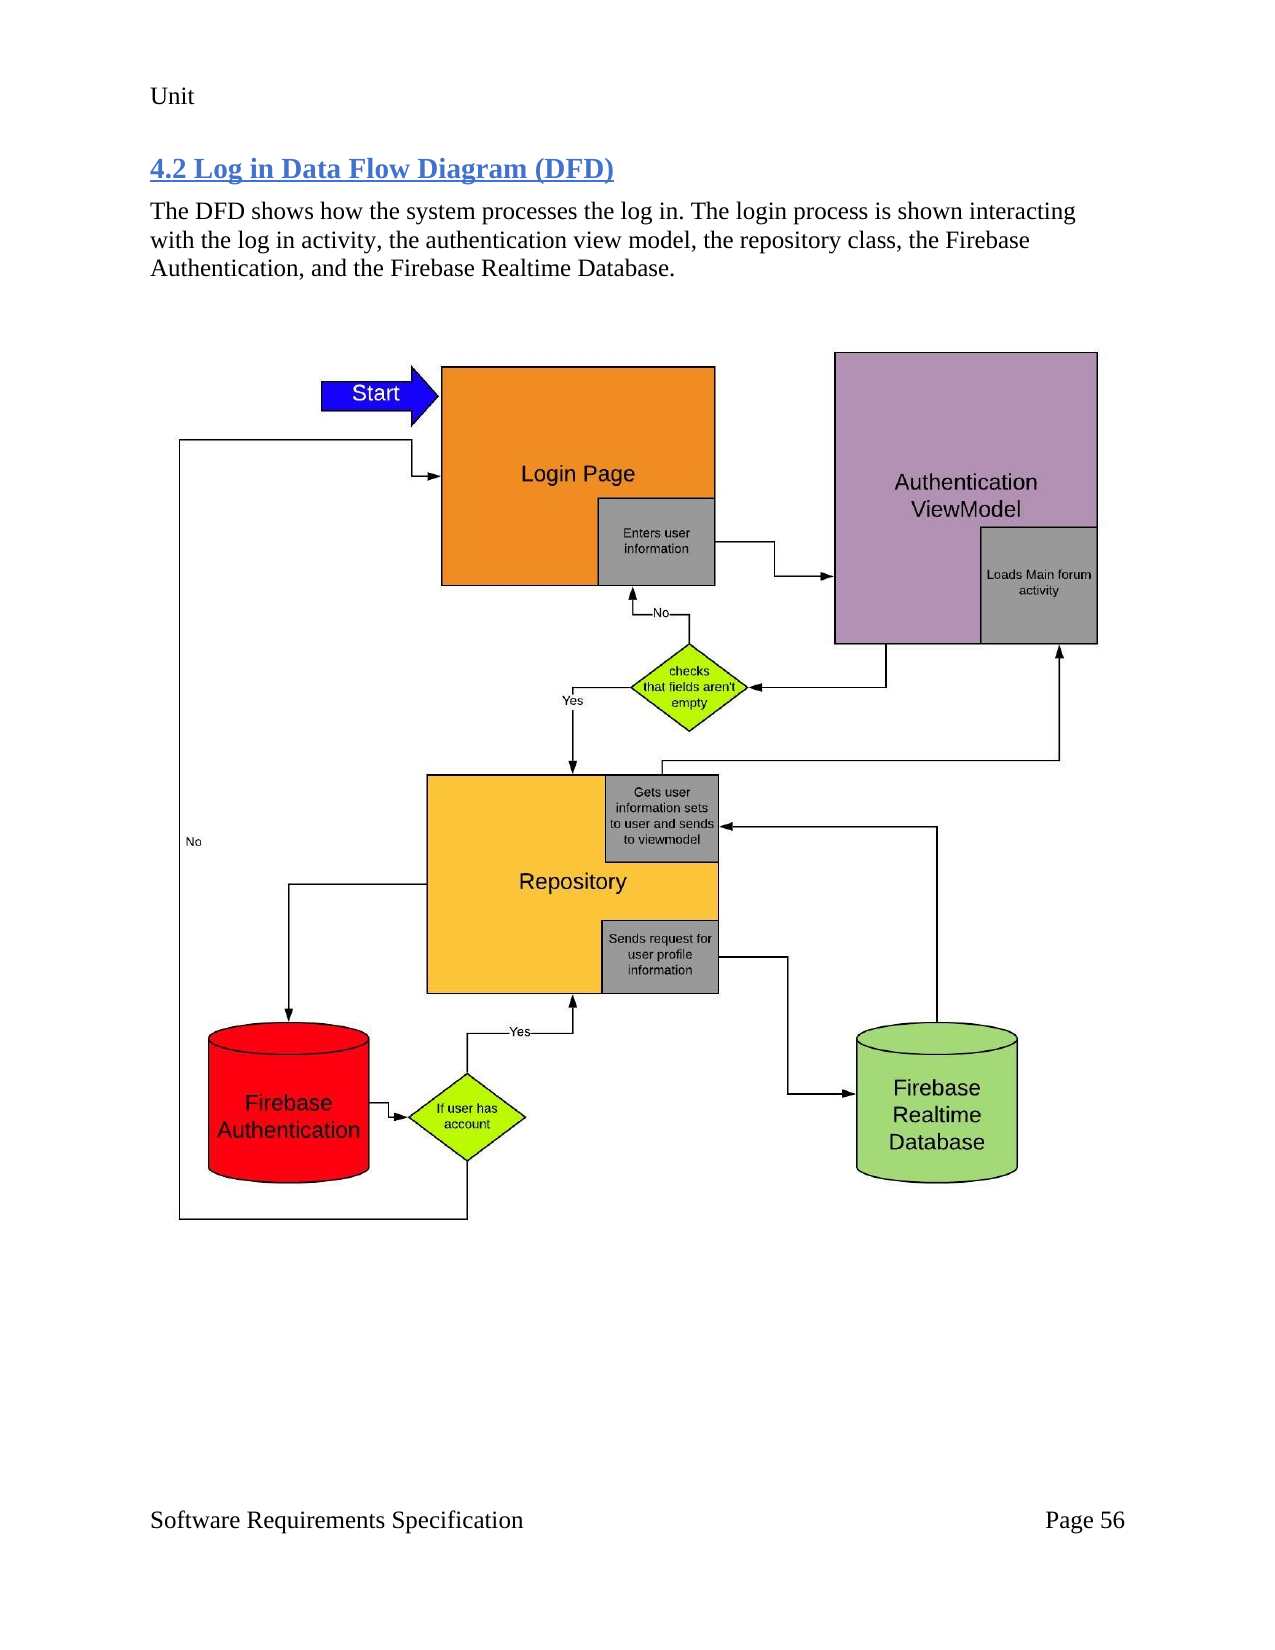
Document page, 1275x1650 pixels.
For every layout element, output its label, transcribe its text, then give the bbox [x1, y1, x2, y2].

subtitle 4.2 Log in Data Flow Diagram (DFD) [150, 151, 1125, 185]
picture [150, 323, 1125, 1248]
text The DFD shows how the system processes the log in. The login process is shown interacting with the log in activity, the authentication view model, the repository class, the Firebase Authentication, and the Firebase Realtime Database. [150, 196, 1125, 282]
